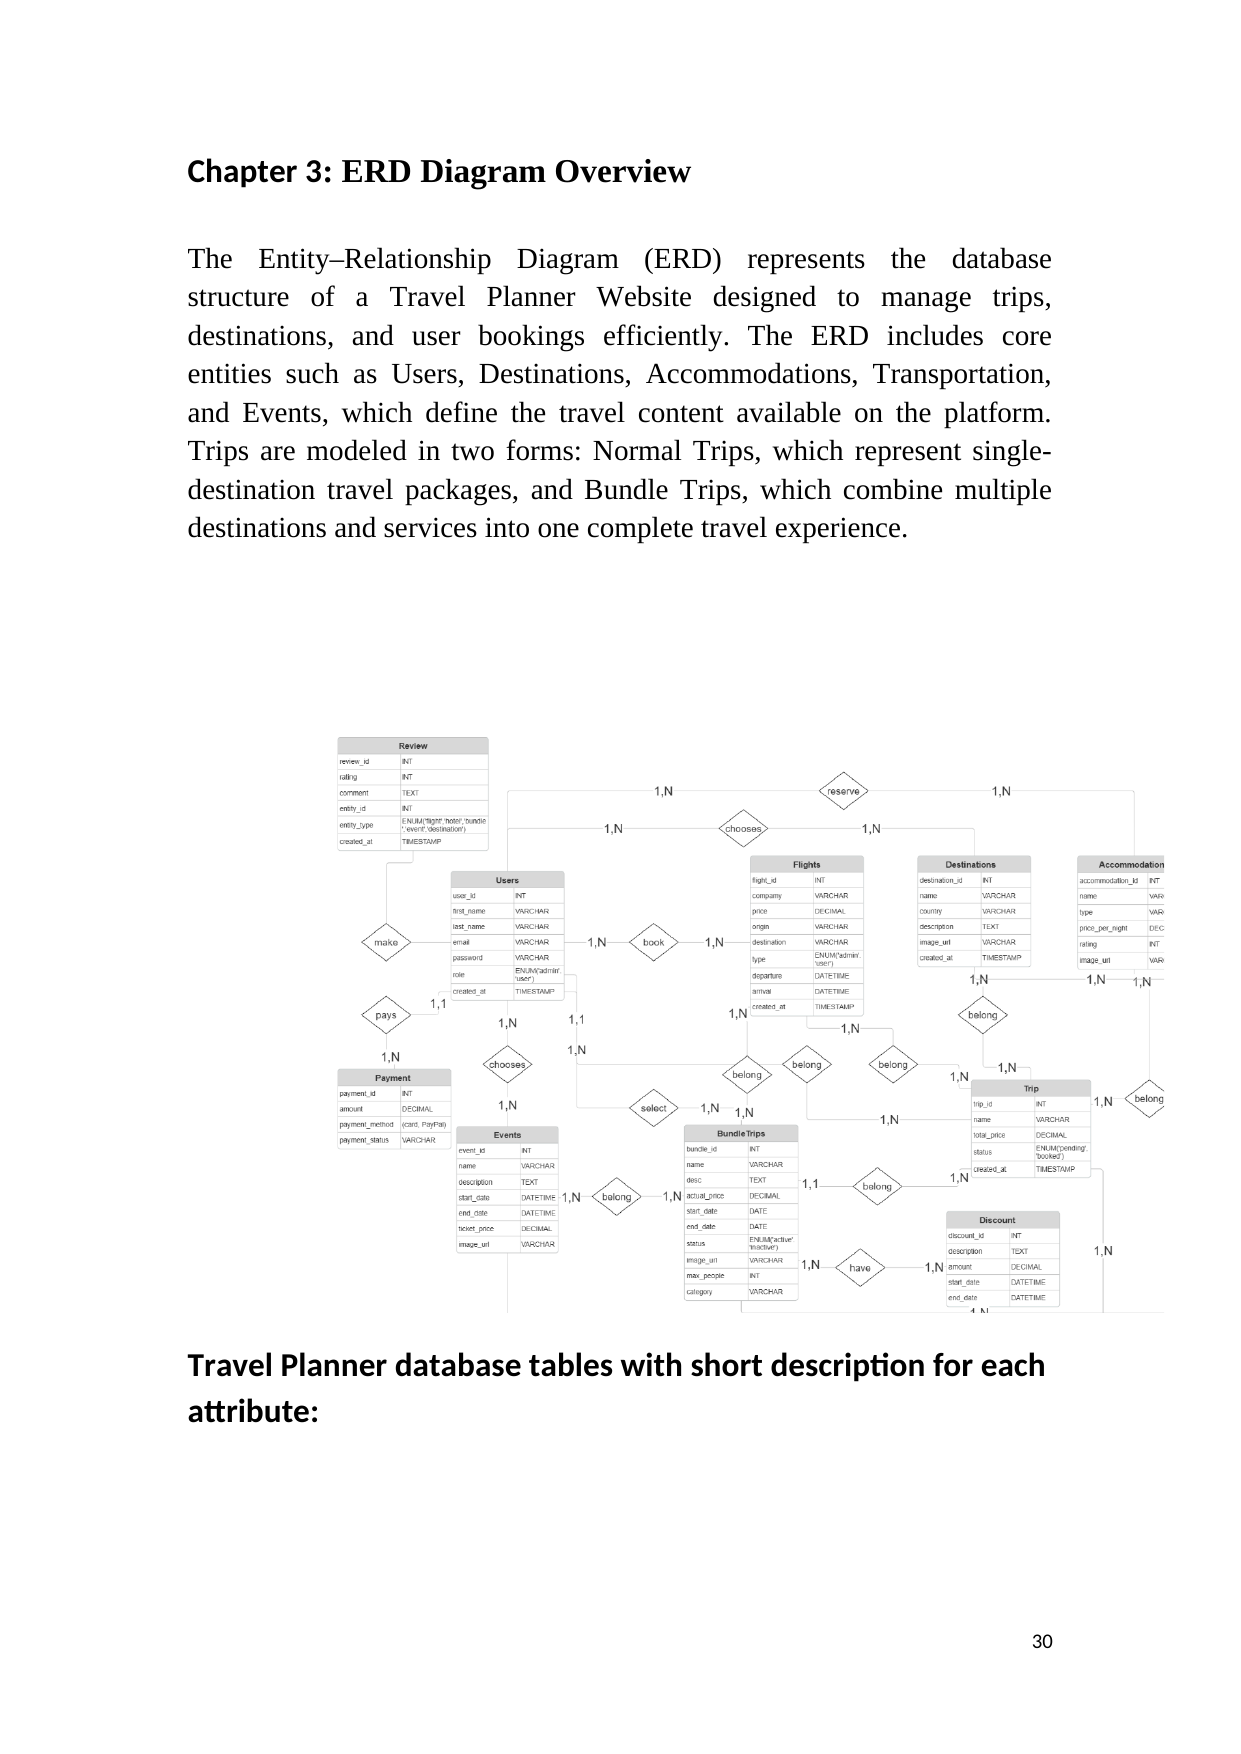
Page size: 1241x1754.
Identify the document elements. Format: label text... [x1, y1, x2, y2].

text The Entity–Relationship Diagram (ERD) represents the database structure of a Travel Planner Website designed to manage trips, destinations, and user bookings efficiently. The ERD includes core entities such as Users, Destinations, Accommodations, Transportation, and Events, which define the travel content available on the platform. Trips are modeled in two forms: Normal Trips, which represent single-destination travel packages, and Bundle Trips, which combine multiple destinations and services into one complete travel experience. [187, 241, 1053, 544]
subtitle Travel Planner database tables with short description for each attribute: [187, 1343, 1053, 1431]
text Chapter 3: ERD Diagram Overview [187, 150, 1053, 191]
